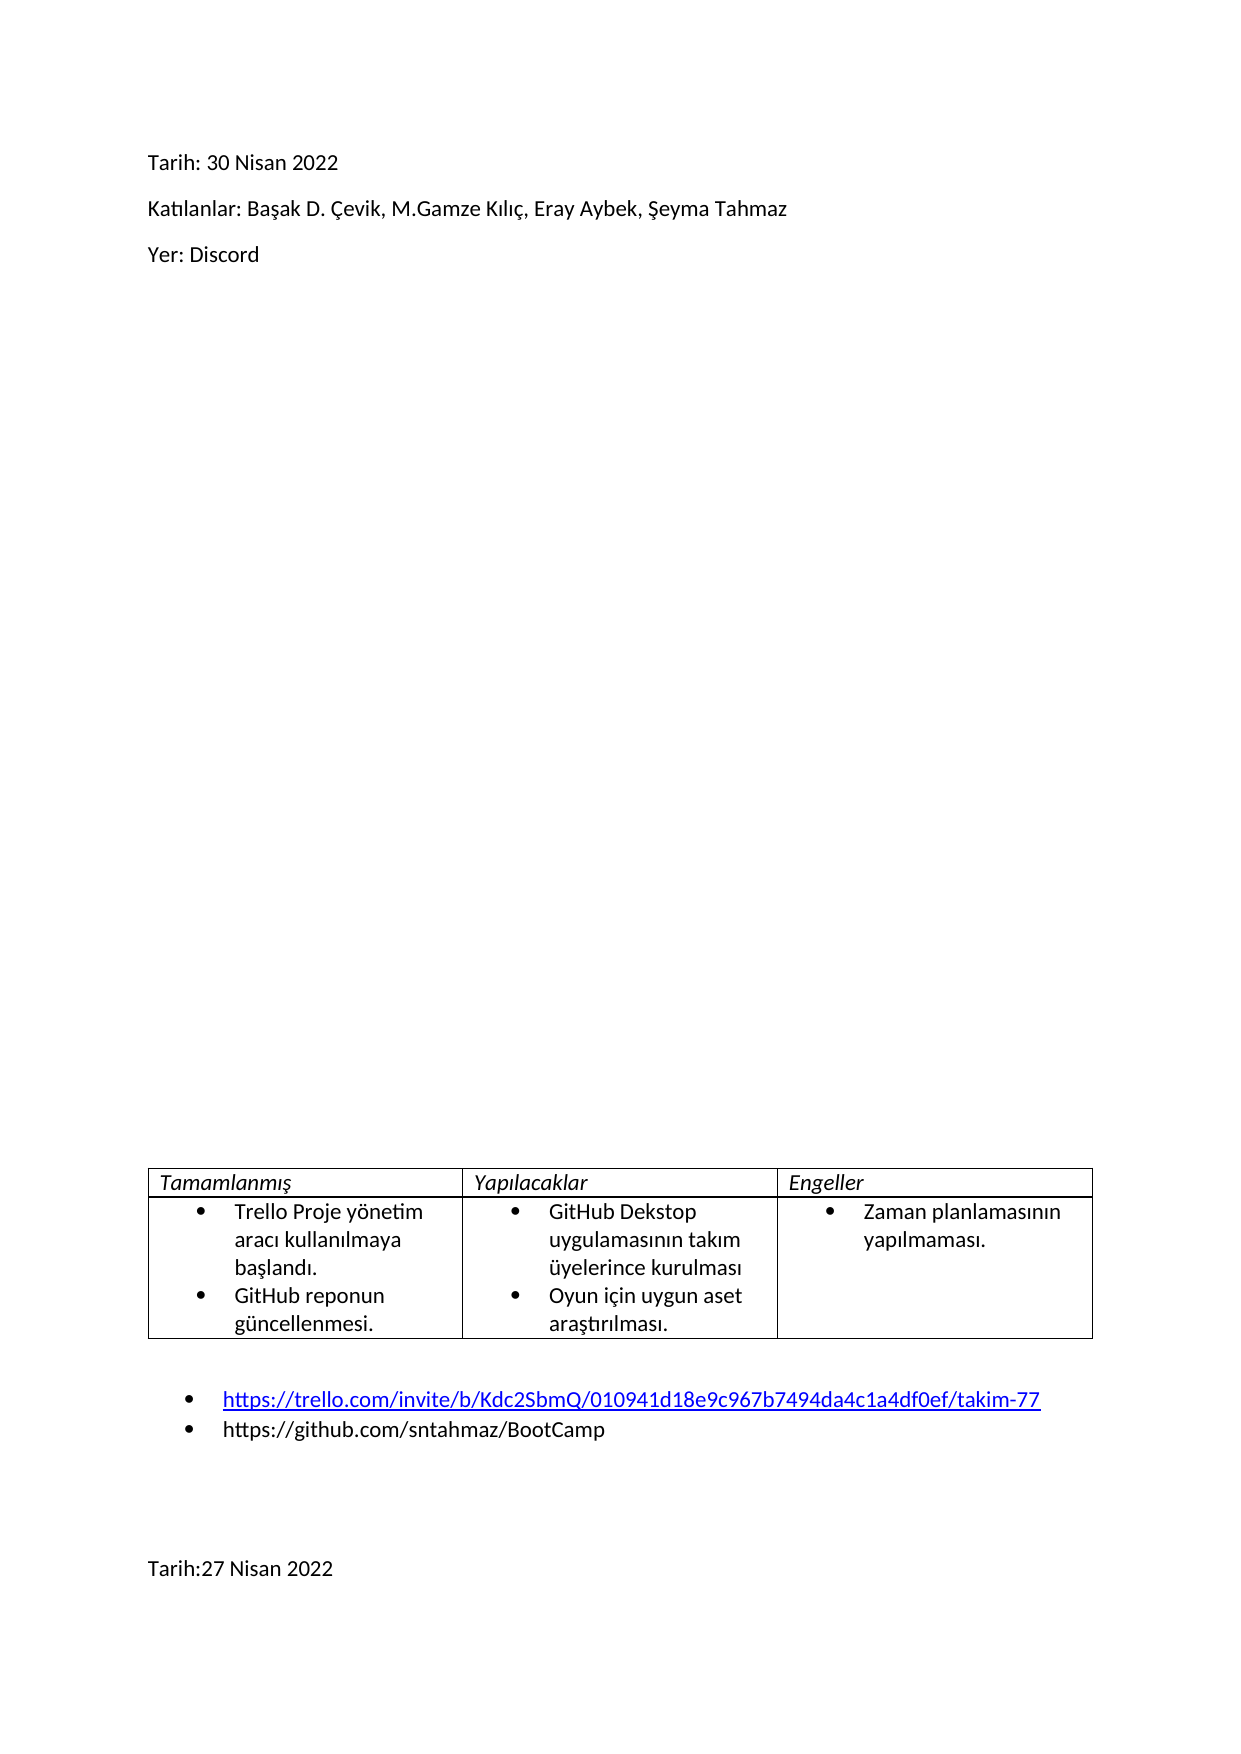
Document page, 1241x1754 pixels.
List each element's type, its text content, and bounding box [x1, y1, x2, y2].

table_cell Zaman planlamasının yapılmaması. [778, 1198, 1092, 1338]
table_cell GitHub Dekstop uygulamasının takım üyelerince kurulması Oyun için uygun aset araştırılması. [463, 1198, 777, 1338]
table_cell Trello Proje yönetim aracı kullanılmaya başlandı. GitHub reponun güncellenmesi. [149, 1198, 462, 1338]
text Tarih: 30 Nisan 2022 [148, 148, 1093, 176]
list https://github.com/sntahmaz/BootCamp [185, 1415, 1093, 1443]
table_header Tamamlanmış [149, 1169, 462, 1196]
text Yer: Discord [148, 240, 1093, 268]
table_header Engeller [778, 1169, 1092, 1196]
list https://trello.com/invite/b/Kdc2SbmQ/010941d18e9c967b7494da4c1a4df0ef/takim-77 [185, 1385, 1093, 1413]
table_header Yapılacaklar [463, 1169, 777, 1196]
text Katılanlar: Başak D. Çevik, M.Gamze Kılıç, Eray Aybek, Şeyma Tahmaz [148, 194, 1093, 222]
text Tarih:27 Nisan 2022 [148, 1554, 1093, 1582]
